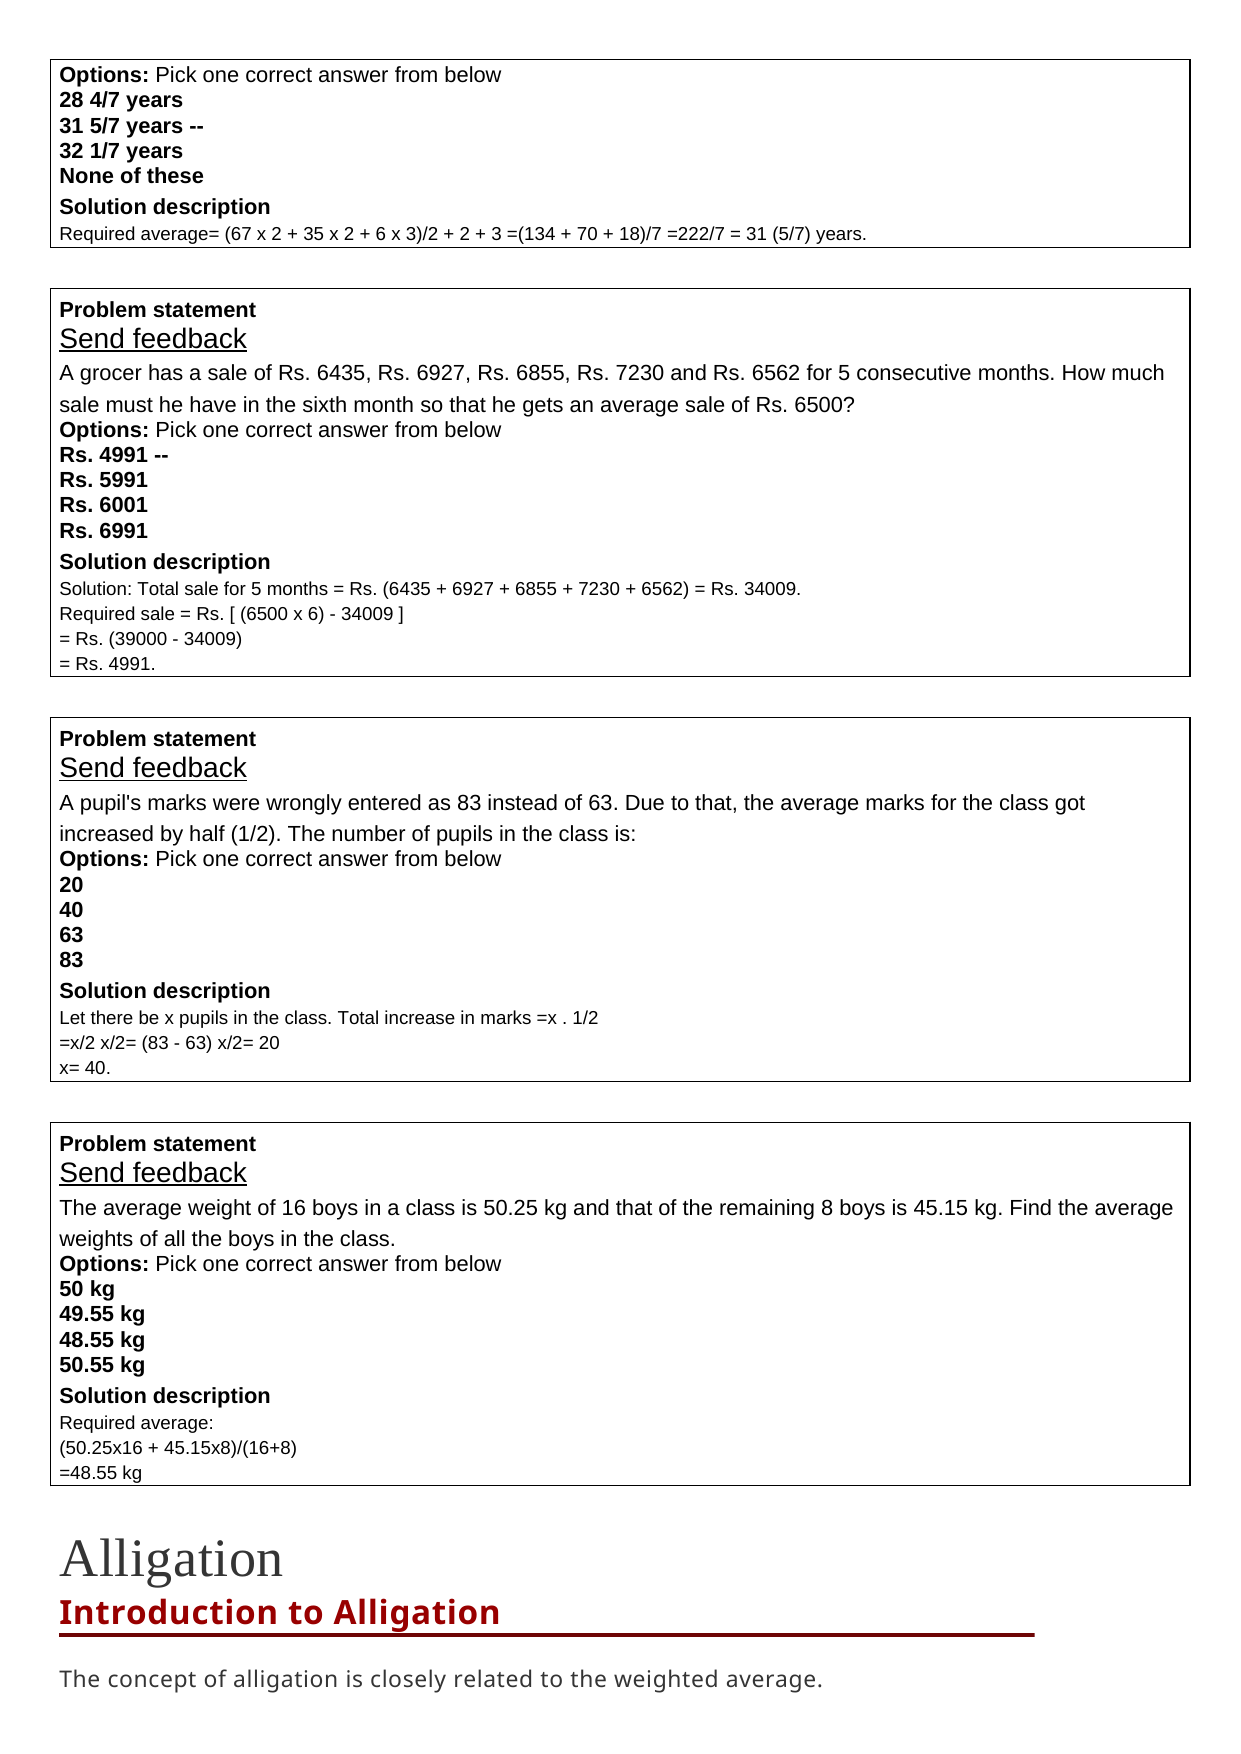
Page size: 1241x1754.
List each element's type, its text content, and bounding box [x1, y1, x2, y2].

text Solution description [59, 543, 1181, 571]
text 28 4/7 years [59, 87, 1181, 113]
text A grocer has a sale of Rs. 6435, Rs. 6927, Rs. 6855, Rs. 7230 and Rs. 6562 for 5 consecutive months. How much sale must he have in the sixth month so that he gets an average sale of Rs. 6500? [59, 354, 1181, 417]
text 48.55 kg [59, 1327, 1181, 1352]
text Send feedback [59, 751, 1181, 784]
text 50 kg [59, 1276, 1181, 1301]
text Solution description [59, 188, 1181, 216]
text The concept of alligation is closely related to the weighted average. [59, 1663, 1181, 1694]
text Let there be x pupils in the class. Total increase in marks =x . 1/2 =x/2 x/2= (83 - 63) x/2= 20 x= 40. [51, 1001, 1189, 1081]
text Solution description [59, 1377, 1181, 1405]
text Send feedback [59, 1156, 1181, 1188]
text Alligation [59, 1526, 1181, 1588]
text Options: Pick one correct answer from below [51, 60, 1189, 87]
text Required average: (50.25x16 + 45.15x8)/(16+8) =48.55 kg [51, 1405, 1189, 1485]
text A pupil's marks were wrongly entered as 83 instead of 63. Due to that, the average marks for the class got increased by half (1/2). The number of pupils in the class is: [59, 784, 1181, 846]
text Send feedback [59, 322, 1181, 354]
text The average weight of 16 boys in a class is 50.25 kg and that of the remaining 8 boys is 45.15 kg. Find the average weights of all the boys in the class. [59, 1188, 1181, 1251]
text 20 [59, 872, 1181, 897]
text 32 1/7 years [59, 138, 1181, 163]
text Options: Pick one correct answer from below [59, 1251, 1181, 1276]
text Options: Pick one correct answer from below [59, 846, 1181, 872]
text Options: Pick one correct answer from below [59, 417, 1181, 442]
text Solution description [59, 972, 1181, 1001]
text 31 5/7 years -- [59, 113, 1181, 138]
text Rs. 6001 [59, 492, 1181, 518]
text Rs. 6991 [59, 518, 1181, 543]
text Rs. 5991 [59, 467, 1181, 492]
picture [59, 1633, 1035, 1637]
text 63 [59, 922, 1181, 947]
text Solution: Total sale for 5 months = Rs. (6435 + 6927 + 6855 + 7230 + 6562) = Rs. 34009. Required sale = Rs. [ (6500 x 6) - 34009 ] = Rs. (39000 - 34009) = Rs. 4991. [51, 571, 1189, 676]
text 40 [59, 897, 1181, 922]
text None of these [59, 163, 1181, 188]
text 49.55 kg [59, 1301, 1181, 1327]
text Problem statement [51, 718, 1189, 751]
text 83 [59, 947, 1181, 972]
text Introduction to Alligation [59, 1588, 1181, 1663]
text Required average= (67 x 2 + 35 x 2 + 6 x 3)/2 + 2 + 3 =(134 + 70 + 18)/7 =222/7 = 31 (5/7) years. [51, 216, 1189, 247]
text 50.55 kg [59, 1352, 1181, 1377]
text Rs. 4991 -- [59, 442, 1181, 467]
text Problem statement [51, 289, 1189, 322]
text Problem statement [51, 1123, 1189, 1156]
